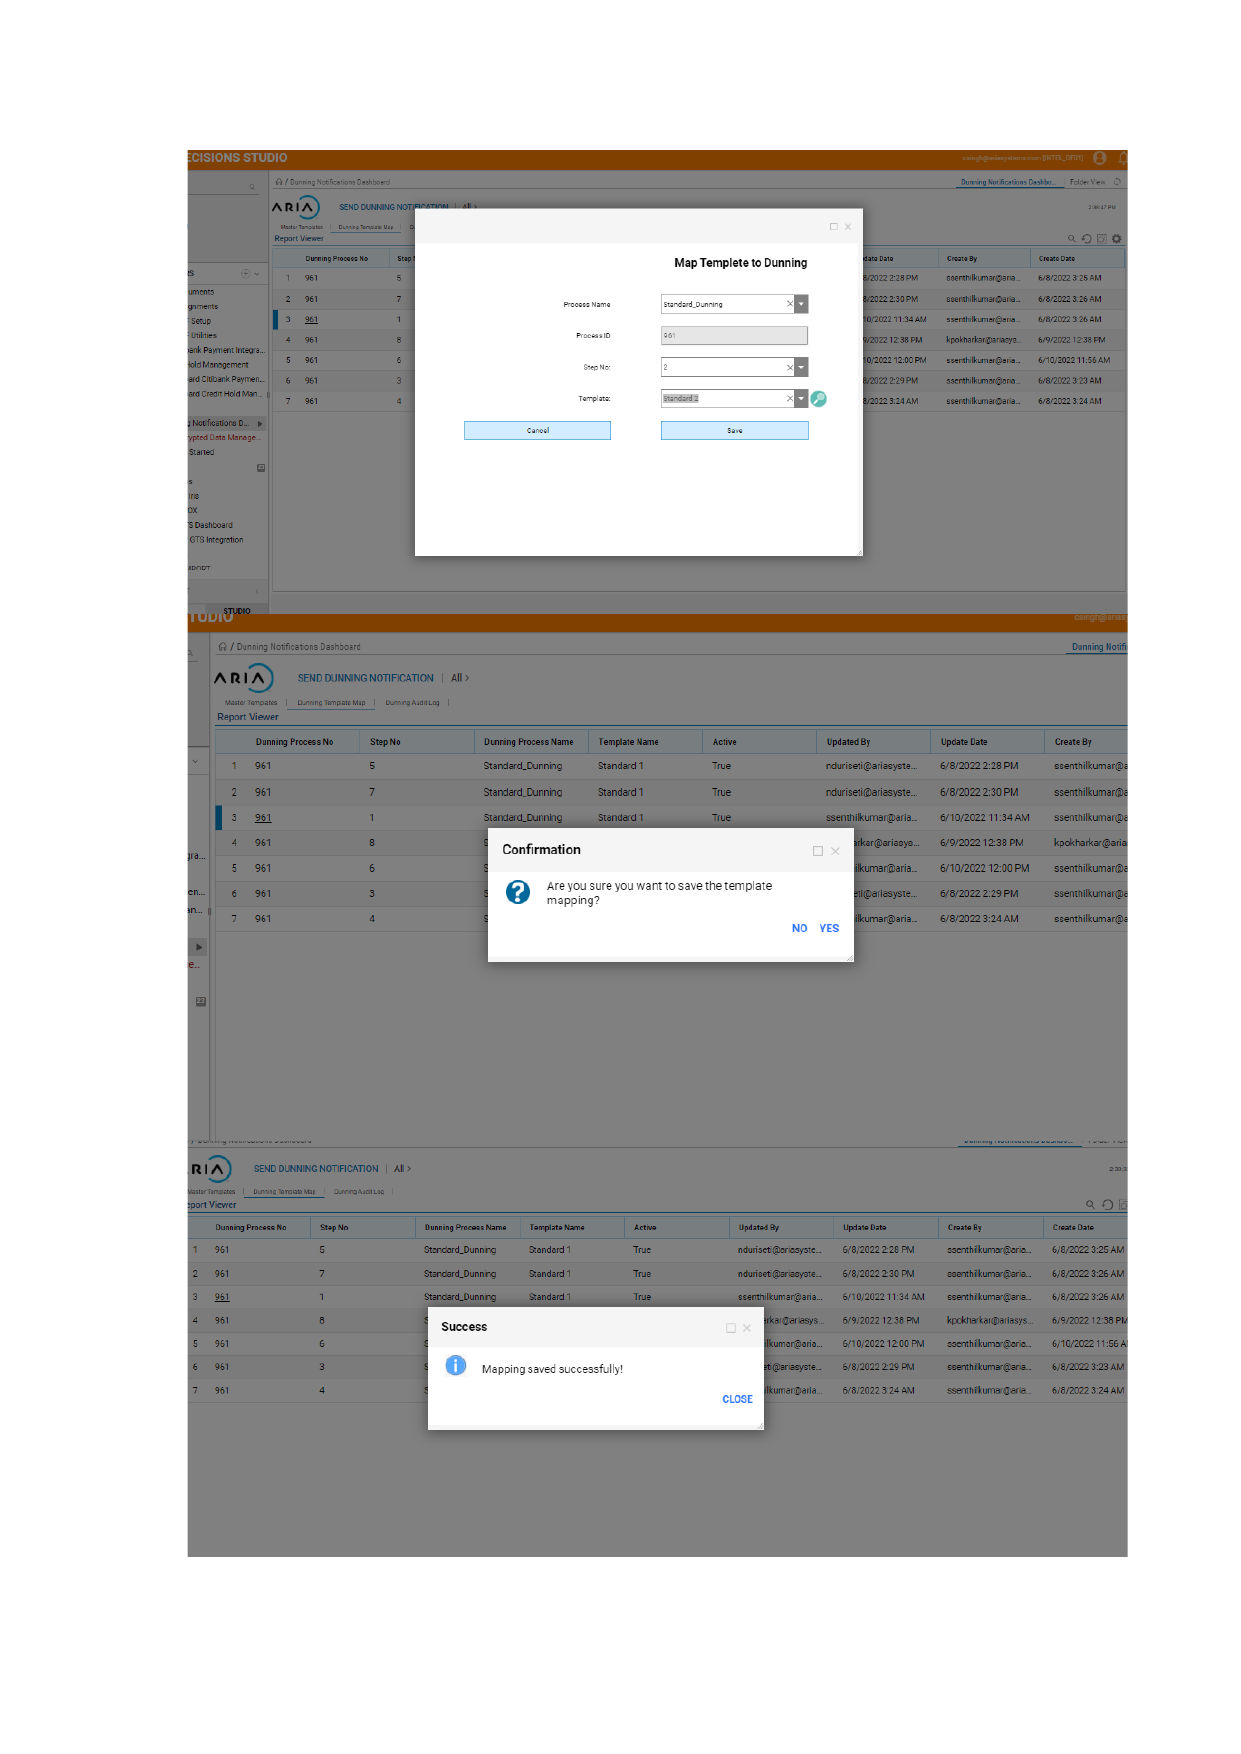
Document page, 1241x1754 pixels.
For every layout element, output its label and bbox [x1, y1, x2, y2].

picture [187, 150, 1128, 1211]
picture [187, 1214, 1128, 1557]
